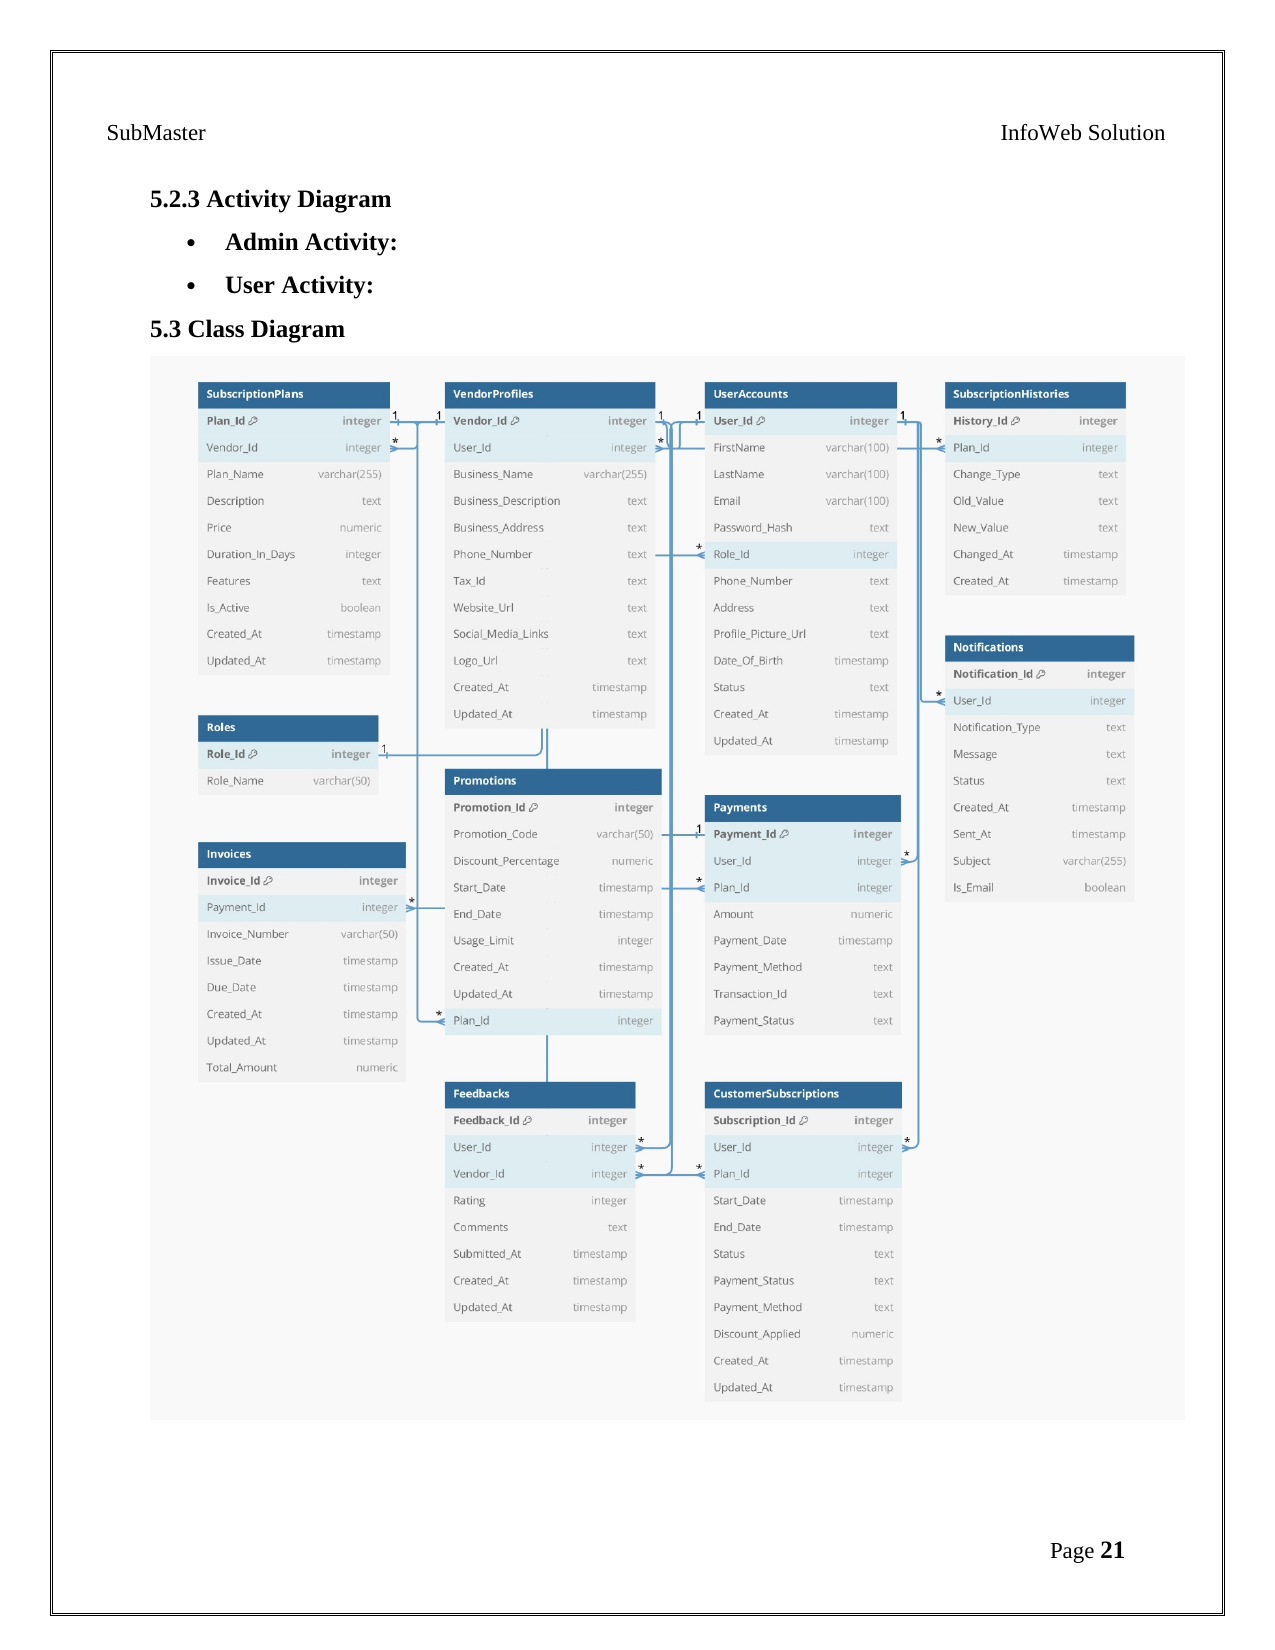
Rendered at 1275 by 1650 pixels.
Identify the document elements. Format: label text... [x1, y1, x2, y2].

picture [150, 356, 1185, 1420]
text 5.2.3 Activity Diagram [150, 184, 1125, 213]
list User Activity: [187, 271, 1125, 299]
text 5.3 Class Diagram [150, 314, 1125, 342]
list Admin Activity: [187, 227, 1125, 256]
